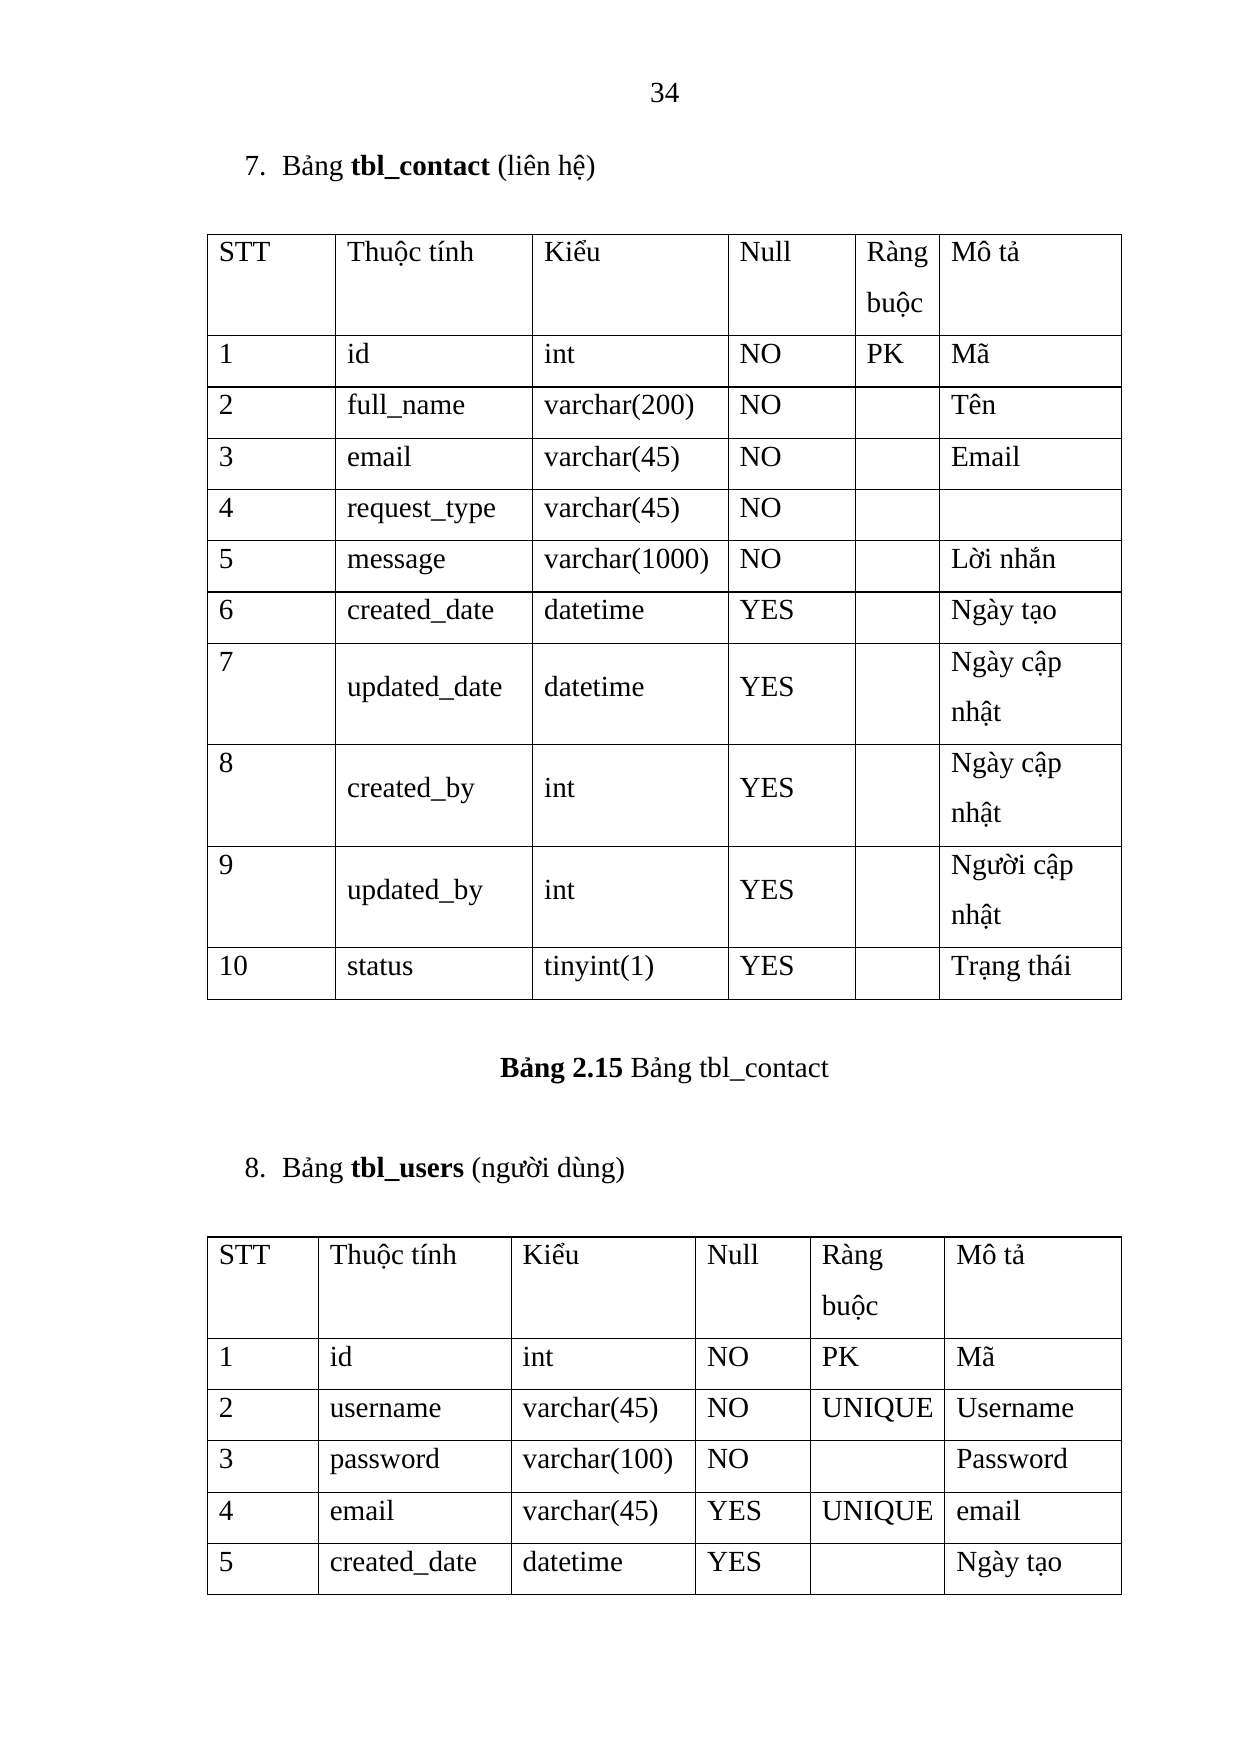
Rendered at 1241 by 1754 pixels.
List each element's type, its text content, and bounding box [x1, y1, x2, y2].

table_cell created_by [336, 745, 532, 846]
table_cell updated_by [336, 847, 532, 947]
table_cell int [533, 847, 728, 947]
table_cell created_date [336, 593, 532, 643]
table_cell password [319, 1441, 511, 1492]
table_cell full_name [336, 388, 532, 438]
table_cell varchar(100) [512, 1441, 695, 1492]
table_cell Ngày tạo [940, 593, 1121, 643]
table_cell [856, 593, 939, 643]
table_header Null [696, 1238, 810, 1338]
table_header Thuộc tính [336, 235, 532, 335]
table_cell 7 [208, 644, 335, 744]
table_cell [811, 1544, 944, 1594]
table_cell UNIQUE [811, 1390, 944, 1440]
table_cell email [319, 1493, 511, 1543]
text Bảng 2.15 Bảng tbl_contact [207, 1050, 1122, 1083]
table_cell [856, 847, 939, 947]
table_header Mô tả [945, 1238, 1121, 1338]
table_cell status [336, 948, 532, 998]
table_header Thuộc tính [319, 1238, 511, 1338]
table_cell 3 [208, 439, 335, 489]
table_cell [856, 541, 939, 591]
table_cell email [945, 1493, 1121, 1543]
table_cell NO [729, 541, 855, 591]
table_cell PK [811, 1339, 944, 1389]
table_cell varchar(1000) [533, 541, 728, 591]
table_cell [856, 490, 939, 540]
table_cell username [319, 1390, 511, 1440]
table_cell message [336, 541, 532, 591]
table_cell Password [945, 1441, 1121, 1492]
table_cell [856, 439, 939, 489]
table_cell [811, 1441, 944, 1492]
table_cell [856, 388, 939, 438]
table_cell tinyint(1) [533, 948, 728, 998]
list Bảng tbl_users (người dùng) [244, 1151, 1122, 1184]
table_cell updated_date [336, 644, 532, 744]
table_cell NO [729, 490, 855, 540]
table_cell 2 [208, 1390, 318, 1440]
table_cell [856, 948, 939, 998]
table_cell created_date [319, 1544, 511, 1594]
table_cell 3 [208, 1441, 318, 1492]
table_cell YES [696, 1544, 810, 1594]
table_cell 4 [208, 1493, 318, 1543]
table_cell YES [729, 948, 855, 998]
table_header Ràng buộc [856, 235, 939, 335]
table_cell email [336, 439, 532, 489]
table_cell 5 [208, 541, 335, 591]
table_cell NO [696, 1390, 810, 1440]
table_cell PK [856, 336, 939, 386]
table_cell 6 [208, 593, 335, 643]
table_cell Mã [940, 336, 1121, 386]
table_cell Ngày tạo [945, 1544, 1121, 1594]
table_cell request_type [336, 490, 532, 540]
table_cell YES [729, 745, 855, 846]
table_cell id [319, 1339, 511, 1389]
table_cell Người cập nhật [940, 847, 1121, 947]
table_cell int [533, 336, 728, 386]
table_cell int [512, 1339, 695, 1389]
table_cell NO [729, 336, 855, 386]
table_header STT [208, 235, 335, 335]
table_cell Ngày cập nhật [940, 644, 1121, 744]
table_cell varchar(45) [533, 439, 728, 489]
table_cell 4 [208, 490, 335, 540]
table_header Null [729, 235, 855, 335]
table_cell 10 [208, 948, 335, 998]
table_cell 5 [208, 1544, 318, 1594]
table_cell NO [729, 439, 855, 489]
table_cell YES [729, 644, 855, 744]
table_cell 2 [208, 388, 335, 438]
table_cell [856, 644, 939, 744]
table_cell int [533, 745, 728, 846]
table_header Ràng buộc [811, 1238, 944, 1338]
list Bảng tbl_contact (liên hệ) [244, 148, 1122, 181]
table_header Kiểu [533, 235, 728, 335]
table_cell datetime [533, 644, 728, 744]
table_cell varchar(200) [533, 388, 728, 438]
table_cell Trạng thái [940, 948, 1121, 998]
table_cell Lời nhắn [940, 541, 1121, 591]
table_cell [856, 745, 939, 846]
table_header Kiểu [512, 1238, 695, 1338]
table_cell 1 [208, 1339, 318, 1389]
table_cell datetime [533, 593, 728, 643]
table_cell YES [696, 1493, 810, 1543]
table_cell Ngày cập nhật [940, 745, 1121, 846]
table_cell NO [696, 1441, 810, 1492]
table_cell Username [945, 1390, 1121, 1440]
table_header STT [208, 1238, 318, 1338]
table_cell datetime [512, 1544, 695, 1594]
table_cell 9 [208, 847, 335, 947]
table_cell UNIQUE [811, 1493, 944, 1543]
table_cell NO [729, 388, 855, 438]
table_cell 8 [208, 745, 335, 846]
table_cell YES [729, 847, 855, 947]
table_cell id [336, 336, 532, 386]
table_cell varchar(45) [512, 1493, 695, 1543]
table_header Mô tả [940, 235, 1121, 335]
table_cell varchar(45) [533, 490, 728, 540]
table_cell Email [940, 439, 1121, 489]
table_cell YES [729, 593, 855, 643]
table_cell NO [696, 1339, 810, 1389]
table_cell Tên [940, 388, 1121, 438]
table_cell varchar(45) [512, 1390, 695, 1440]
table_cell [940, 490, 1121, 540]
table_cell 1 [208, 336, 335, 386]
table_cell Mã [945, 1339, 1121, 1389]
